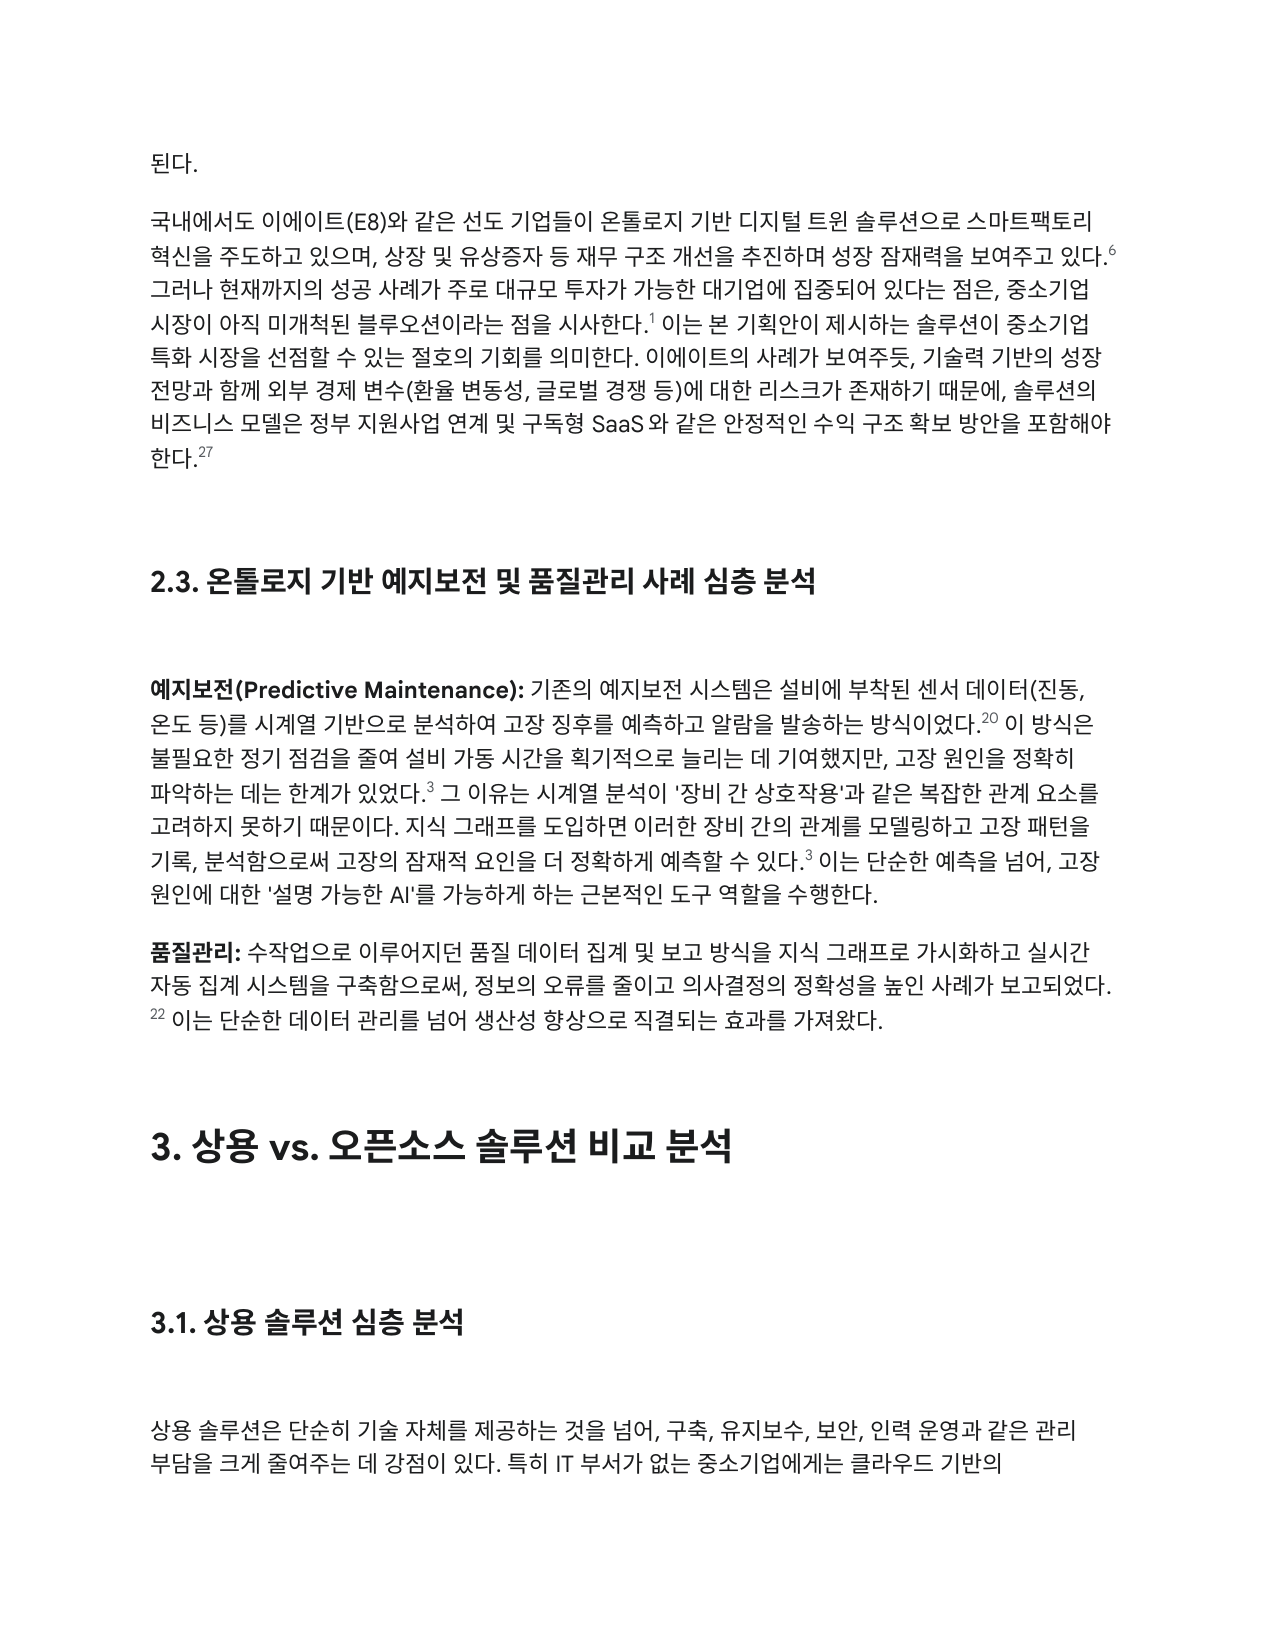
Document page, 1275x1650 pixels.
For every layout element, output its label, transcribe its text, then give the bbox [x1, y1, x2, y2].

text 예지보전(Predictive Maintenance): 기존의 예지보전 시스템은 설비에 부착된 센서 데이터(진동, 온도 등)를 시계열 기반으로 분석하여 고장 징후를 예측하고 알람을 발송하는 방식이었다.20 이 방식은 불필요한 정기 점검을 줄여 설비 가동 시간을 획기적으로 늘리는 데 기여했지만, 고장 원인을 정확히 파악하는 데는 한계가 있었다.3 그 이유는 시계열 분석이 '장비 간 상호작용'과 같은 복잡한 관계 요소를 고려하지 못하기 때문이다. 지식 그래프를 도입하면 이러한 장비 간의 관계를 모델링하고 고장 패턴을 기록, 분석함으로써 고장의 잠재적 요인을 더 정확하게 예측할 수 있다.3 이는 단순한 예측을 넘어, 고장 원인에 대한 '설명 가능한 AI'를 가능하게 하는 근본적인 도구 역할을 수행한다. [150, 676, 1125, 911]
subtitle 3. 상용 vs. 오픈소스 솔루션 비교 분석 [150, 1124, 1125, 1171]
text 국내에서도 이에이트(E8)와 같은 선도 기업들이 온톨로지 기반 디지털 트윈 솔루션으로 스마트팩토리 혁신을 주도하고 있으며, 상장 및 유상증자 등 재무 구조 개선을 추진하며 성장 잠재력을 보여주고 있다.6 그러나 현재까지의 성공 사례가 주로 대규모 투자가 가능한 대기업에 집중되어 있다는 점은, 중소기업 시장이 아직 미개척된 블루오션이라는 점을 시사한다.1 이는 본 기획안이 제시하는 솔루션이 중소기업 특화 시장을 선점할 수 있는 절호의 기회를 의미한다. 이에이트의 사례가 보여주듯, 기술력 기반의 성장 전망과 함께 외부 경제 변수(환율 변동성, 글로벌 경쟁 등)에 대한 리스크가 존재하기 때문에, 솔루션의 비즈니스 모델은 정부 지원사업 연계 및 구독형 SaaS와 같은 안정적인 수익 구조 확보 방안을 포함해야 한다.27 [150, 208, 1125, 474]
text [150, 1417, 1125, 1478]
subtitle 2.3. 온톨로지 기반 예지보전 및 품질관리 사례 심층 분석 [150, 564, 1125, 601]
subtitle 3.1. 상용 솔루션 심층 분석 [150, 1305, 1125, 1342]
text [150, 150, 1125, 179]
text 품질관리: 수작업으로 이루어지던 품질 데이터 집계 및 보고 방식을 지식 그래프로 가시화하고 실시간 자동 집계 시스템을 구축함으로써, 정보의 오류를 줄이고 의사결정의 정확성을 높인 사례가 보고되었다.22 이는 단순한 데이터 관리를 넘어 생산성 향상으로 직결되는 효과를 가져왔다. [150, 939, 1125, 1037]
